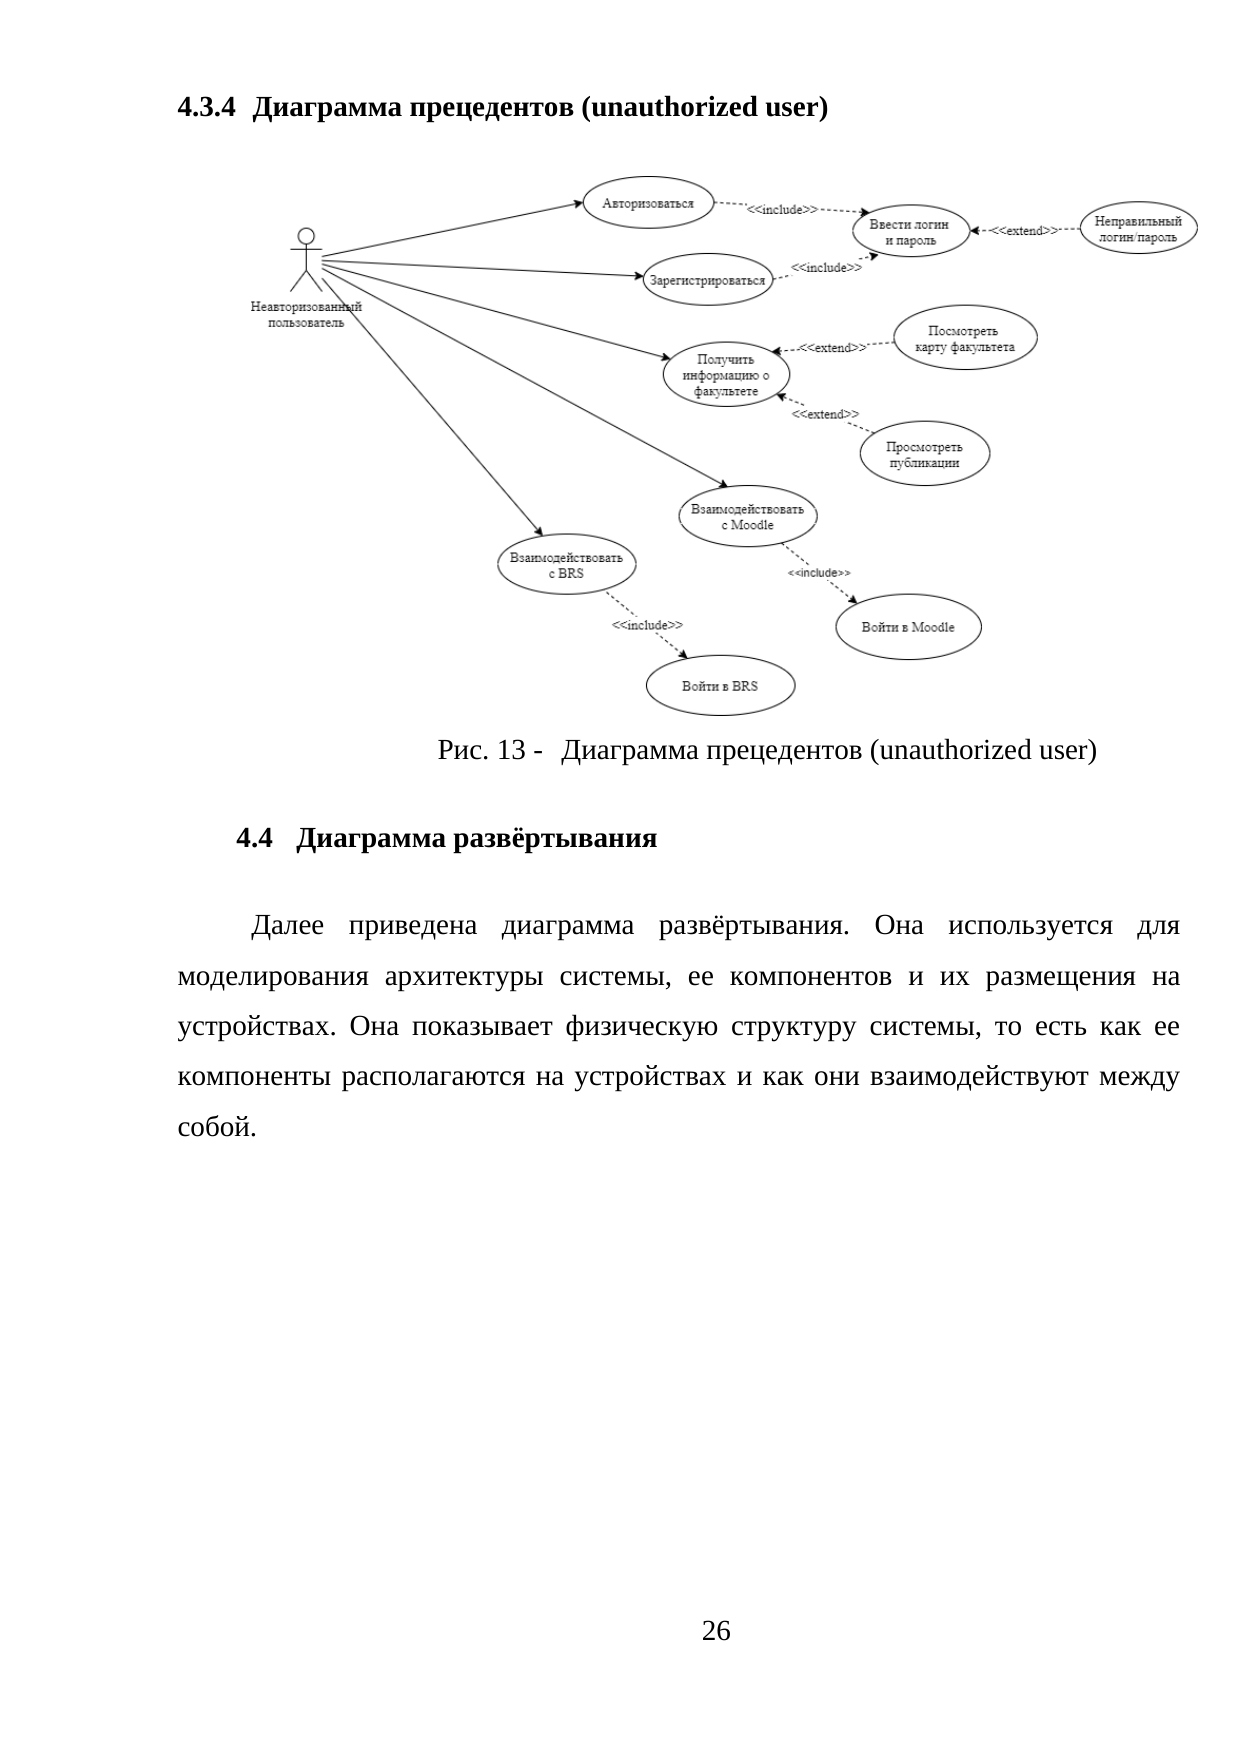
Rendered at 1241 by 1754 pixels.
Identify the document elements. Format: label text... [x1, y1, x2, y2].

text Далее приведена диаграмма развёртывания. Она используется для моделирования архитектуры системы, ее компонентов и их размещения на устройствах. Она показывает физическую структуру системы, то есть как ее компоненты располагаются на устройствах и как они взаимодействуют между собой. [177, 907, 1181, 1142]
subtitle Диаграмма прецедентов (unauthorized user) [177, 89, 1181, 122]
list Диаграмма прецедентов (unauthorized user) [252, 732, 1181, 765]
picture [251, 176, 1199, 716]
subtitle Диаграмма развёртывания [236, 820, 1181, 853]
